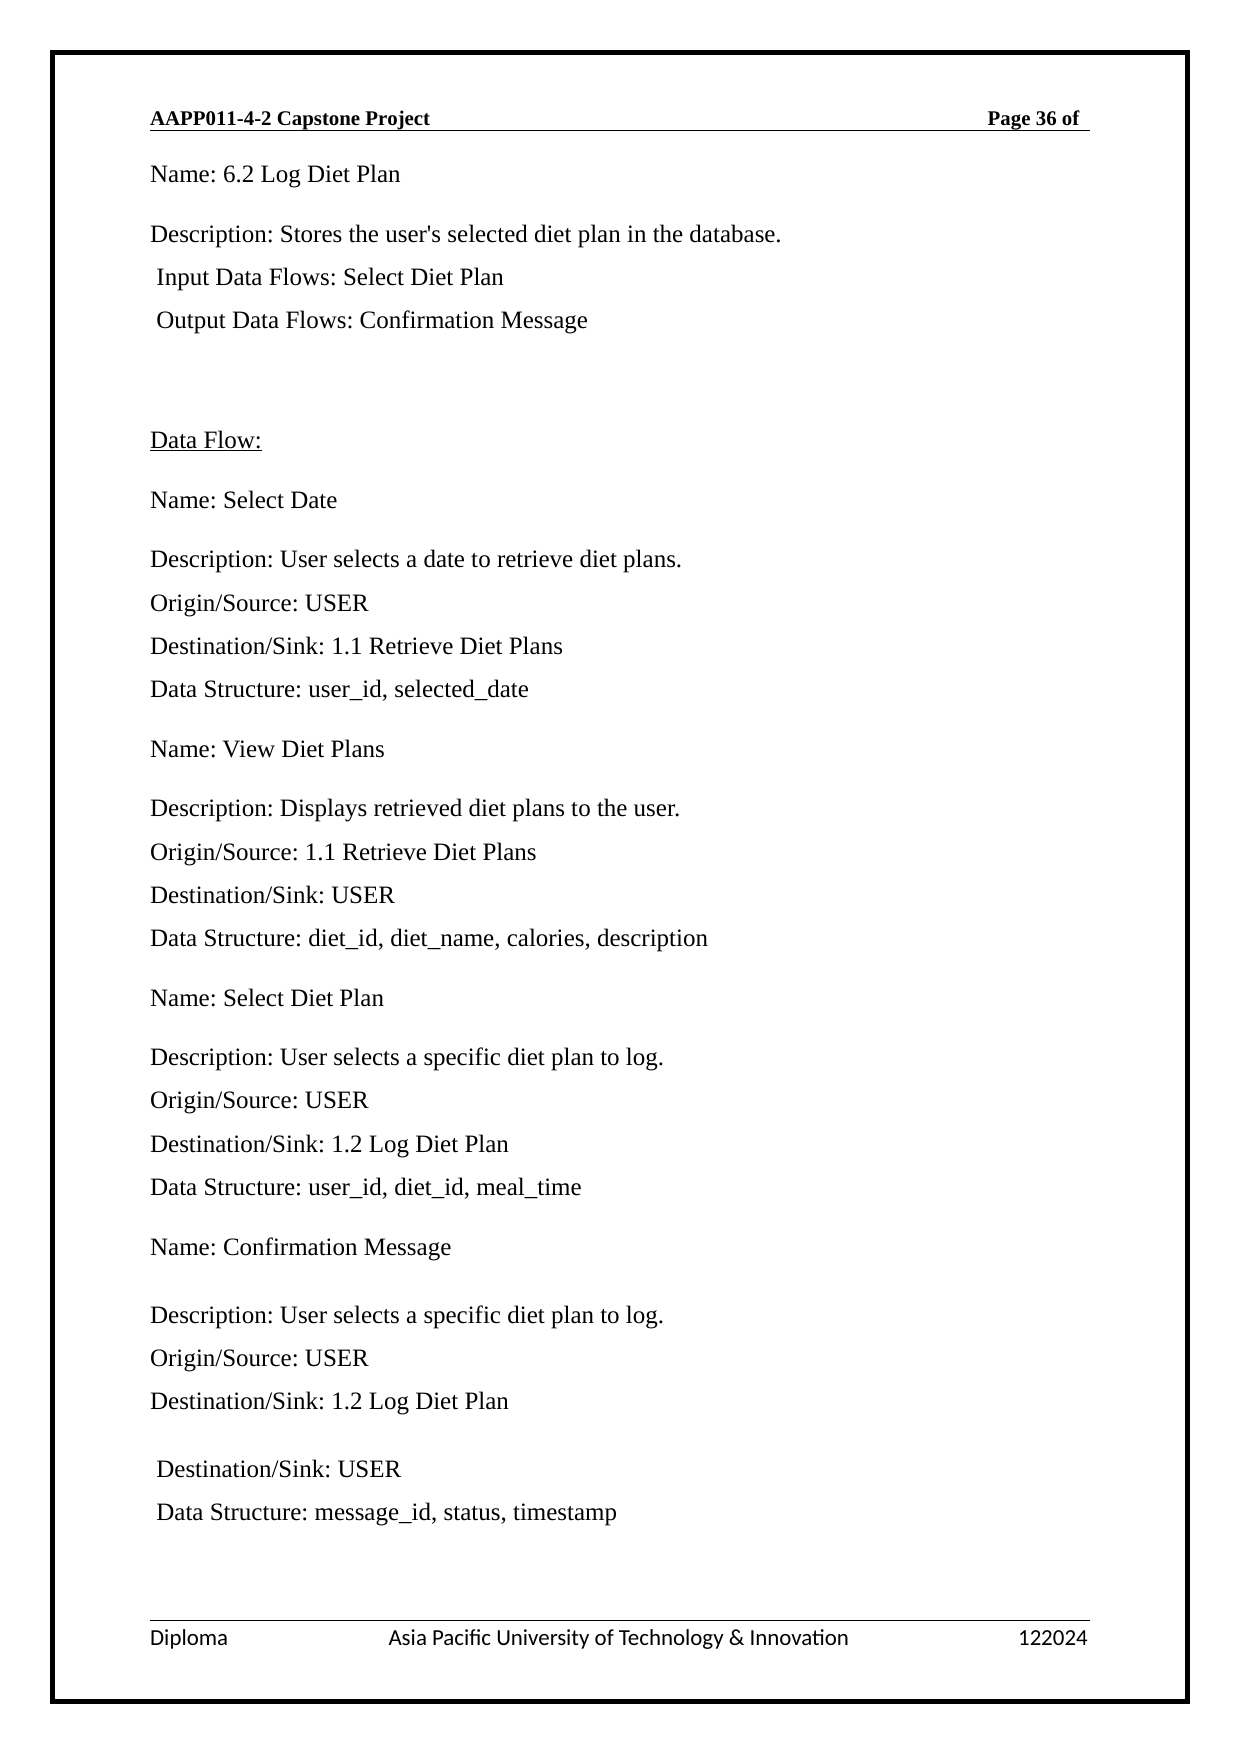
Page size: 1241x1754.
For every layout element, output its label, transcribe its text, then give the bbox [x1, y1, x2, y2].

text Description: User selects a specific diet plan to log. Origin/Source: USER Destination/Sink: 1.2 Log Diet Plan [150, 1300, 1090, 1415]
text Name: Confirmation Message [150, 1232, 1090, 1260]
text Name: Select Date [150, 485, 1090, 513]
text Name: Select Diet Plan [150, 983, 1090, 1011]
text Data Flow: [150, 425, 1090, 454]
text Description: Displays retrieved diet plans to the user. Origin/Source: 1.1 Retrieve Diet Plans Destination/Sink: USER Data Structure: diet_id, diet_name, calories, description [150, 793, 1090, 952]
text Description: User selects a date to retrieve diet plans. Origin/Source: USER Destination/Sink: 1.1 Retrieve Diet Plans Data Structure: user_id, selected_date [150, 544, 1090, 703]
text Name: 6.2 Log Diet Plan [150, 159, 1090, 188]
text Description: Stores the user's selected diet plan in the database. Input Data Flows: Select Diet Plan Output Data Flows: Confirmation Message [150, 219, 1090, 334]
text Destination/Sink: USER Data Structure: message_id, status, timestamp [150, 1454, 1090, 1526]
text Description: User selects a specific diet plan to log. Origin/Source: USER Destination/Sink: 1.2 Log Diet Plan Data Structure: user_id, diet_id, meal_time [150, 1042, 1090, 1201]
text Name: View Diet Plans [150, 734, 1090, 762]
